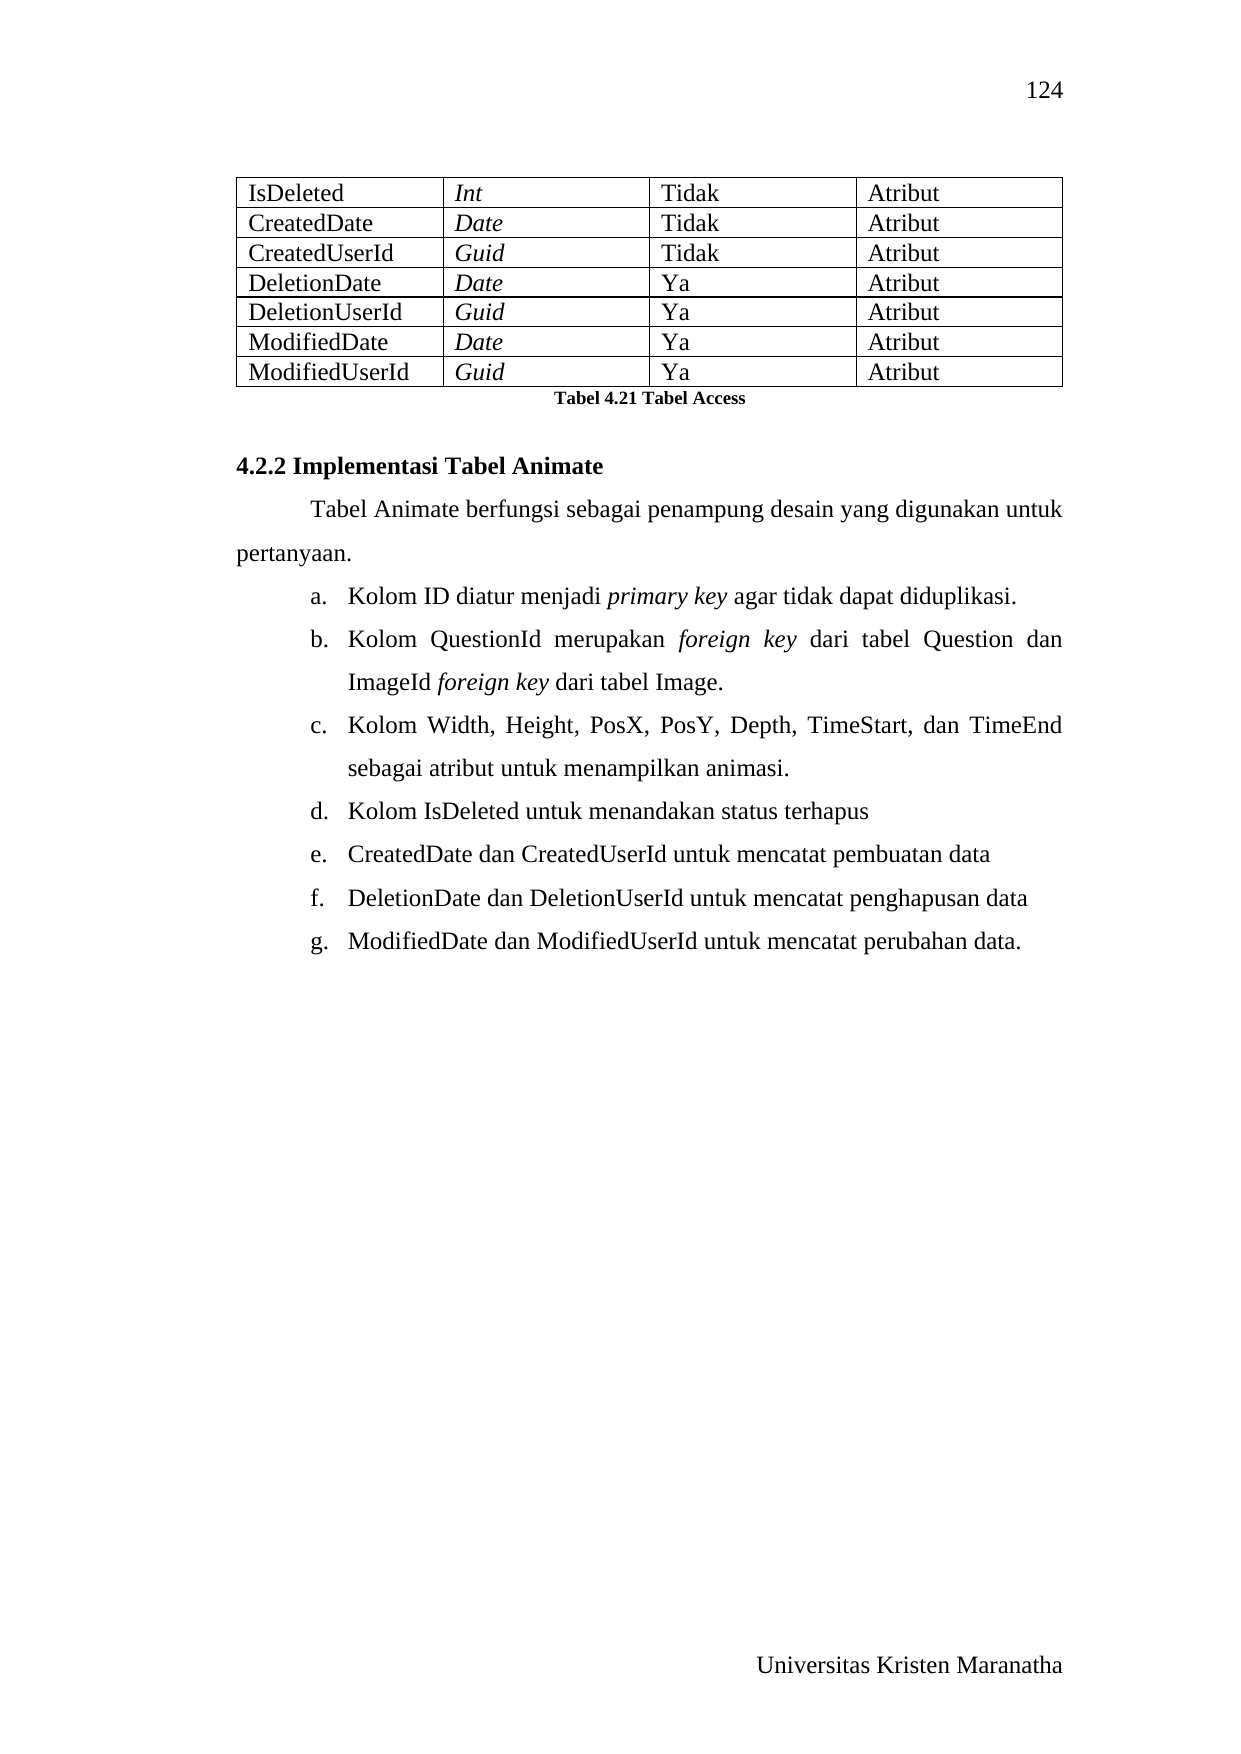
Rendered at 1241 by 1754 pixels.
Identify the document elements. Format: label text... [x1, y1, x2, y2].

table_cell Date [444, 268, 649, 296]
table_cell Ya [650, 357, 856, 386]
table_cell Ya [650, 298, 856, 326]
table_cell Tidak [650, 238, 856, 267]
list DeletionDate dan DeletionUserId untuk mencatat penghapusan data [310, 883, 1063, 911]
table_cell Guid [444, 357, 649, 386]
table_cell Guid [444, 298, 649, 326]
table_cell Atribut [857, 208, 1062, 237]
table_cell CreatedUserId [237, 238, 443, 267]
table_cell DeletionUserId [237, 298, 443, 326]
list CreatedDate dan CreatedUserId untuk mencatat pembuatan data [310, 839, 1063, 868]
table_cell CreatedDate [237, 208, 443, 237]
table_cell ModifiedDate [237, 327, 443, 356]
table_cell Tidak [650, 178, 856, 207]
table_cell Atribut [857, 357, 1062, 386]
table_cell Tidak [650, 208, 856, 237]
table_cell ModifiedUserId [237, 357, 443, 386]
table_cell Atribut [857, 178, 1062, 207]
table_cell Atribut [857, 238, 1062, 267]
table_cell Date [444, 208, 649, 237]
table_cell Atribut [857, 298, 1062, 326]
list Kolom IsDeleted untuk menandakan status terhapus [310, 796, 1063, 825]
table_cell Guid [444, 238, 649, 267]
table_cell Ya [650, 327, 856, 356]
table_cell Int [444, 178, 649, 207]
list Kolom QuestionId merupakan foreign key dari tabel Question dan ImageId foreign key dari tabel Image. [310, 624, 1063, 696]
subtitle Implementasi Tabel Animate [236, 451, 1063, 480]
table_cell IsDeleted [237, 178, 443, 207]
table_cell Atribut [857, 327, 1062, 356]
text Tabel Animate berfungsi sebagai penampung desain yang digunakan untuk pertanyaan. [236, 494, 1063, 566]
table_cell DeletionDate [237, 268, 443, 296]
list Kolom ID diatur menjadi primary key agar tidak dapat diduplikasi. [310, 581, 1063, 609]
table_cell Atribut [857, 268, 1062, 296]
list ModifiedDate dan ModifiedUserId untuk mencatat perubahan data. [310, 926, 1063, 954]
table_cell Date [444, 327, 649, 356]
table_cell Ya [650, 268, 856, 296]
list Kolom Width, Height, PosX, PosY, Depth, TimeStart, dan TimeEnd sebagai atribut untuk menampilkan animasi. [310, 710, 1063, 782]
